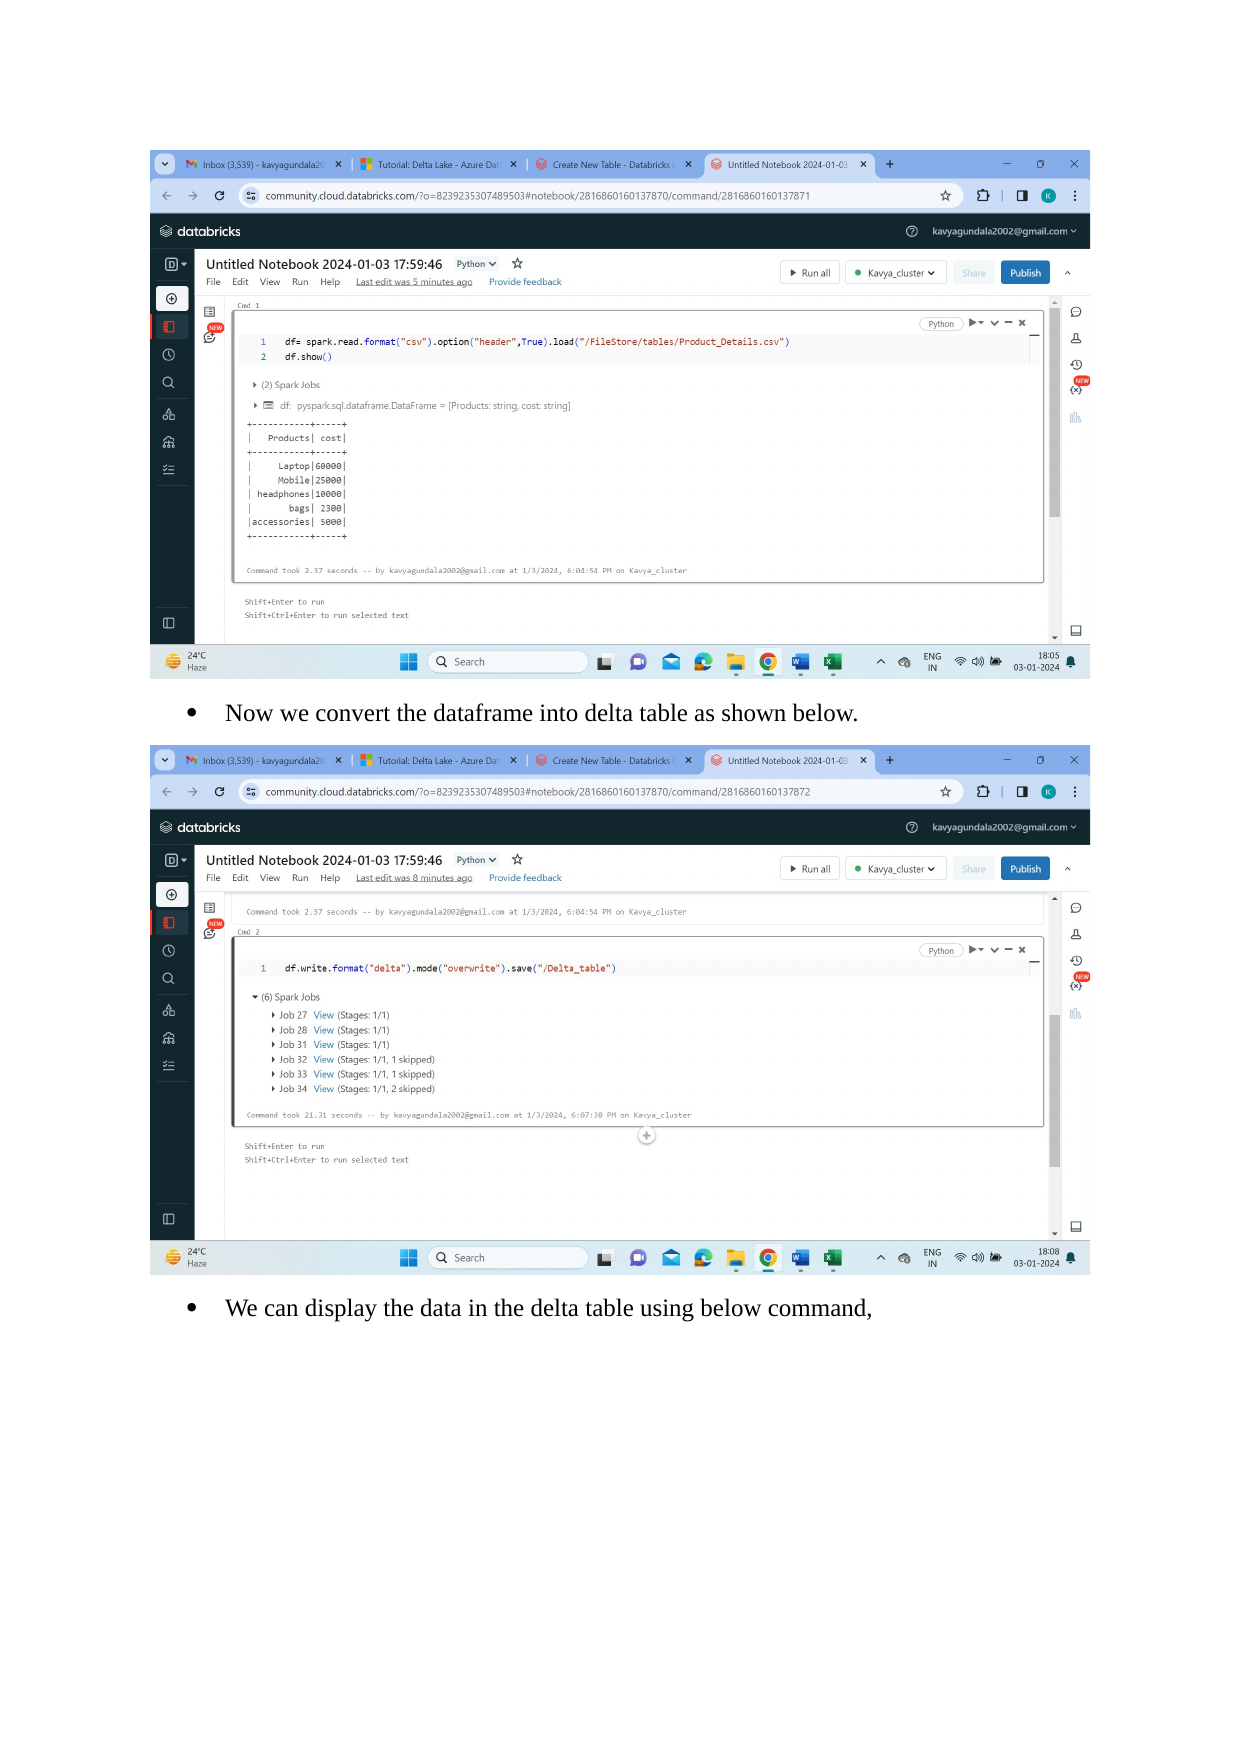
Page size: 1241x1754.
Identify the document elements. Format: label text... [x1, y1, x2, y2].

list Now we convert the dataframe into delta table as shown below. [187, 698, 1090, 726]
picture [150, 150, 1091, 679]
picture [150, 745, 1091, 1275]
list We can display the data in the delta table using below command, [187, 1293, 1090, 1322]
